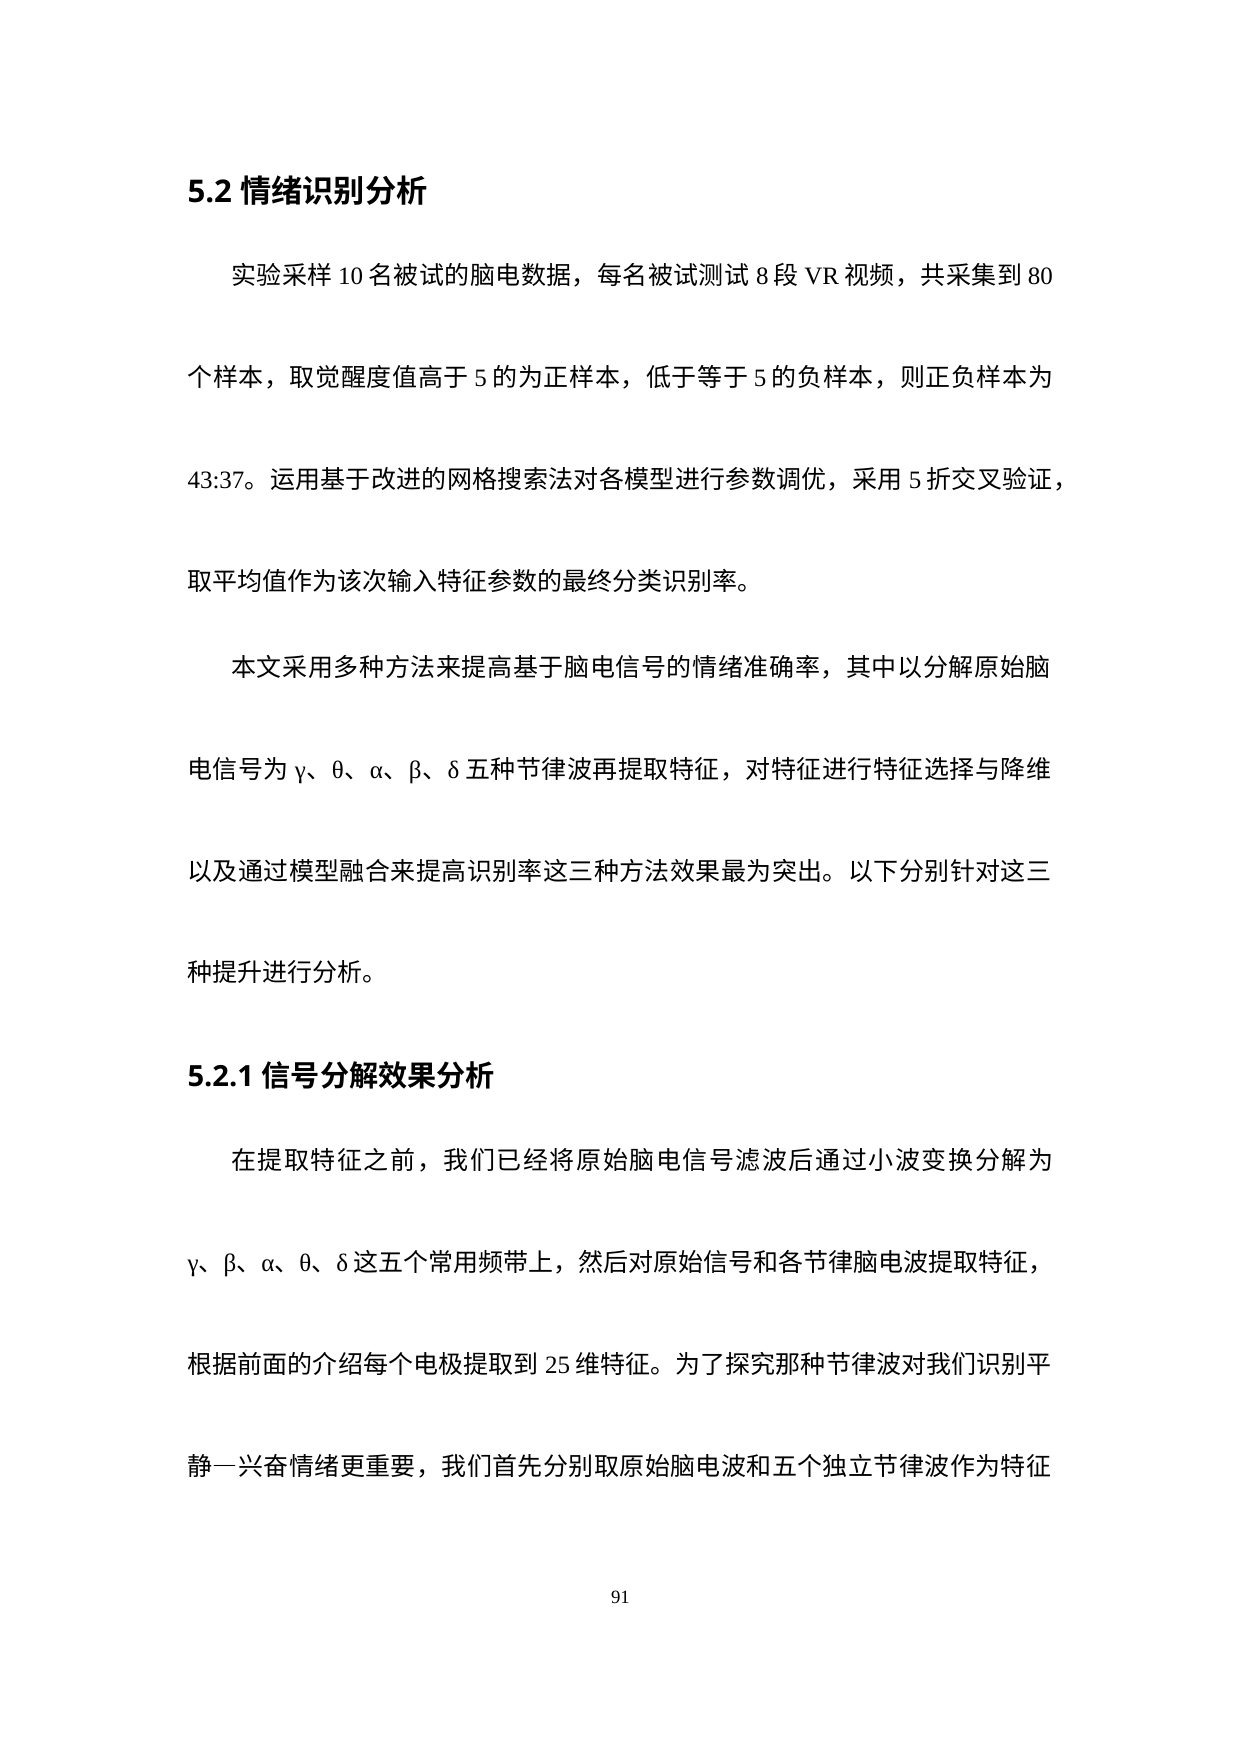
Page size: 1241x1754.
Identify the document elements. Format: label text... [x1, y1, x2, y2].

subtitle 5.2 情绪识别分析 [187, 155, 1053, 223]
text 本文采用多种方法来提高基于脑电信号的情绪准确率，其中以分解原始脑电信号为γ、θ、α、β、δ五种节律波再提取特征，对特征进行特征选择与降维以及通过模型融合来提高识别率这三种方法效果最为突出。以下分别针对这三种提升进行分析。 [187, 631, 1053, 1005]
subtitle 5.2.1 信号分解效果分析 [187, 1040, 1053, 1108]
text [187, 1125, 1053, 1498]
text 实验采样10名被试的脑电数据，每名被试测试8段VR视频，共采集到80个样本，取觉醒度值高于5的为正样本，低于等于5的负样本，则正负样本为43:37。运用基于改进的网格搜索法对各模型进行参数调优，采用5折交叉验证，取平均值作为该次输入特征参数的最终分类识别率。 [187, 240, 1053, 613]
